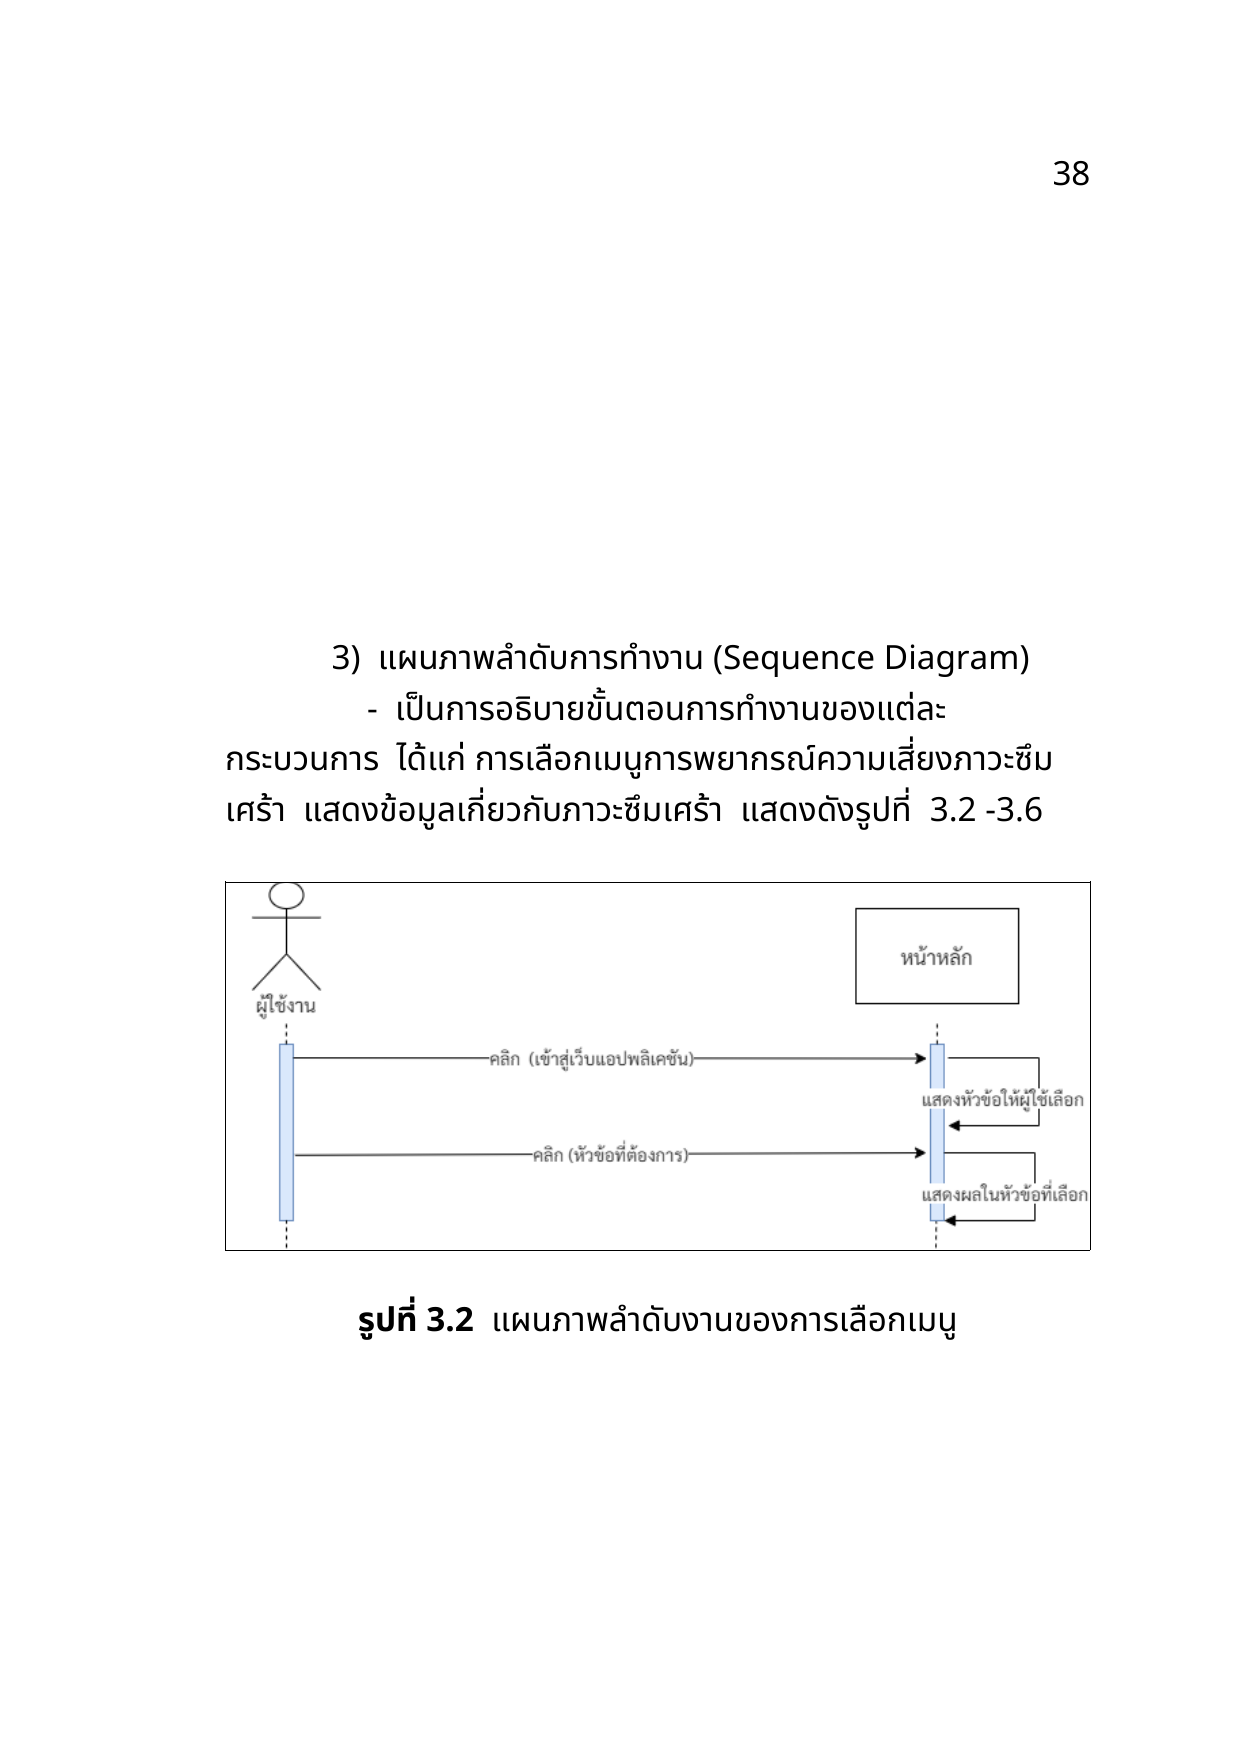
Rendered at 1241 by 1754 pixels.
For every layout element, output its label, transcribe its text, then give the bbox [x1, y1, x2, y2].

picture [226, 883, 1090, 1250]
text รูปที่ 3.2 แผนภาพลำดับงานของการเลือกเมนู [225, 1296, 1090, 1346]
text 3) แผนภาพลำดับการทำงาน (Sequence Diagram) [225, 634, 1090, 684]
text - เป็นการอธิบายขั้นตอนการทำงานของแต่ละกระบวนการ ได้แก่ การเลือกเมนูการพยากรณ์ความเสี่ยงภาวะซึมเศร้า แสดงข้อมูลเกี่ยวกับภาวะซึมเศร้า แสดงดังรูปที่ 3.2 -3.6 [225, 684, 1090, 836]
